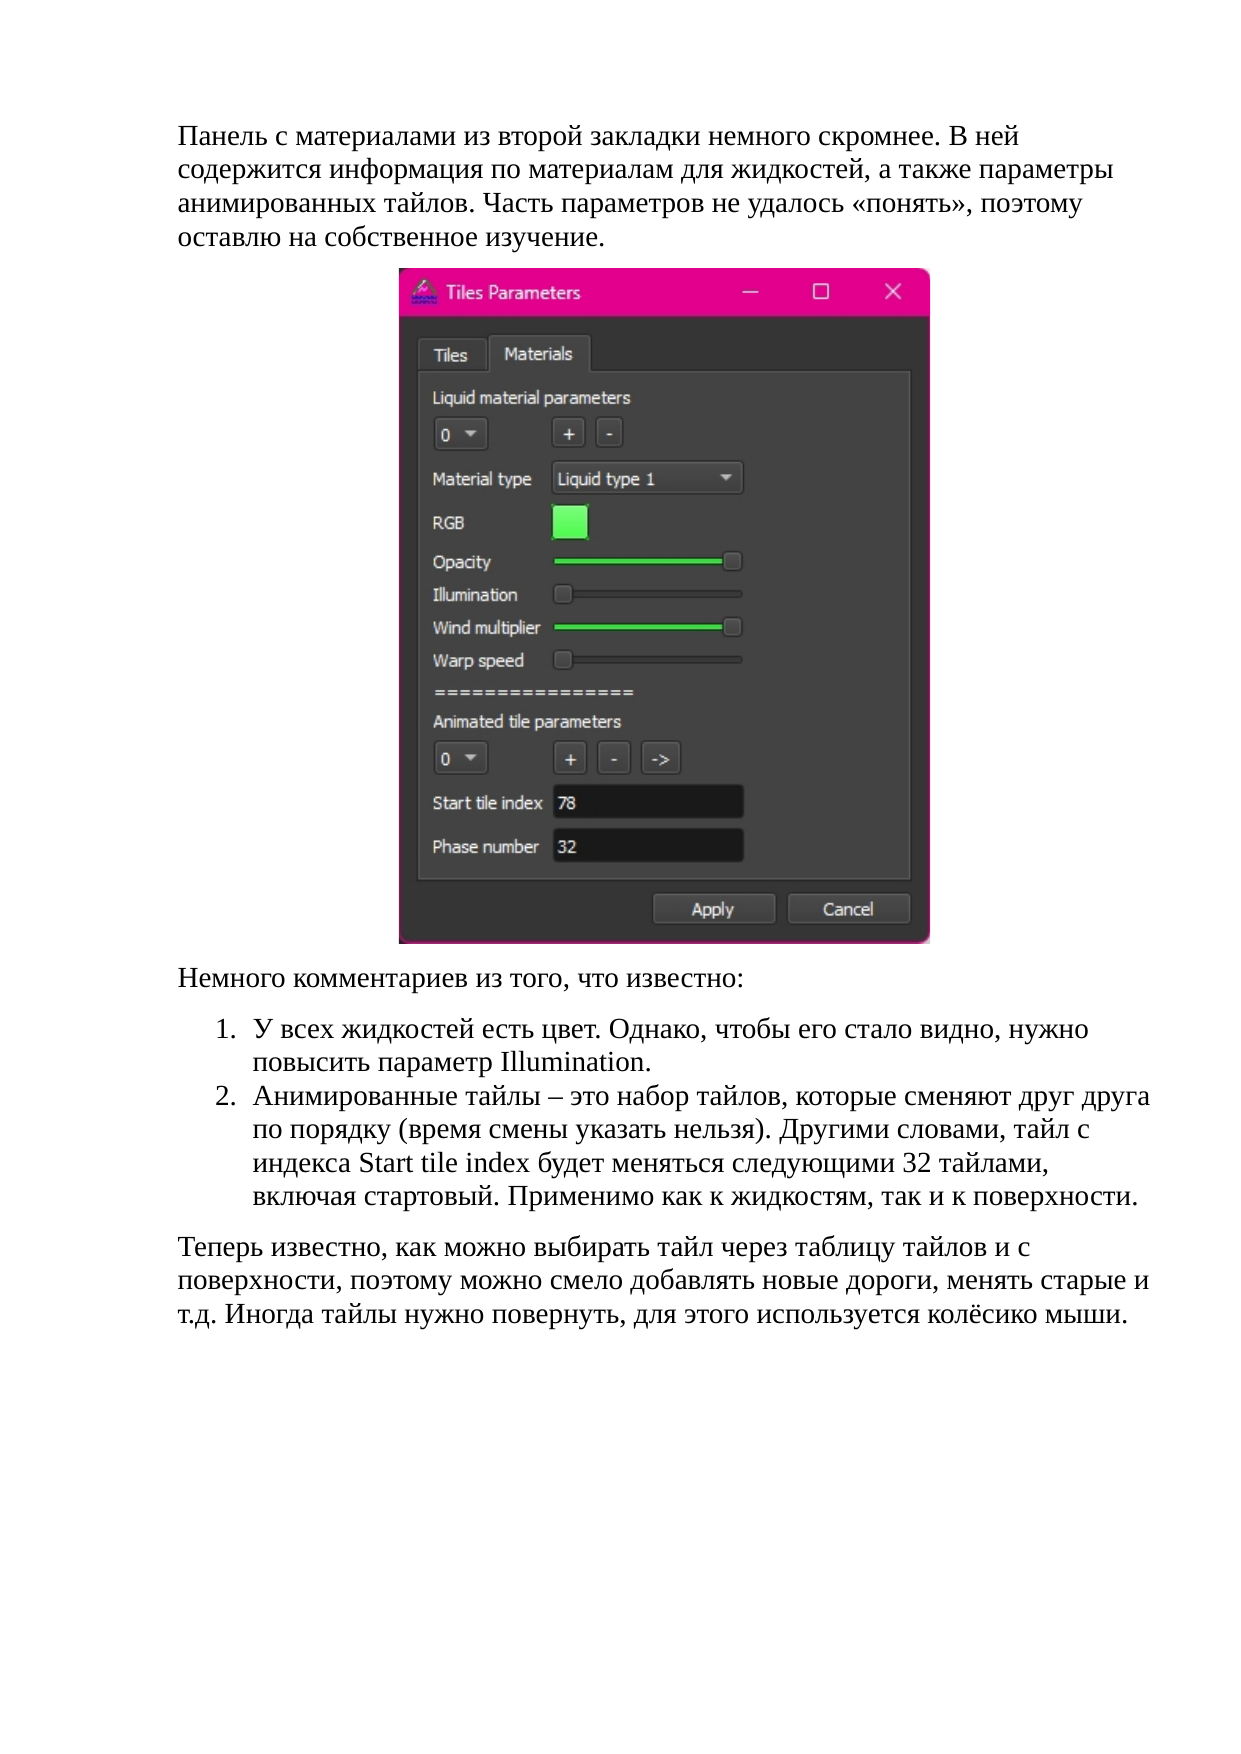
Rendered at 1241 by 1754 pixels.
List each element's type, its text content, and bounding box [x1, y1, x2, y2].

text Панель с материалами из второй закладки немного скромнее. В ней содержится информация по материалам для жидкостей, а также параметры анимированных тайлов. Часть параметров не удалось «понять», поэтому оставлю на собственное изучение. [177, 118, 1152, 252]
list Анимированные тайлы – это набор тайлов, которые сменяют друг друга по порядку (время смены указать нельзя). Другими словами, тайл с индекса Start tile index будет меняться следующими 32 тайлами, включая стартовый. Применимо как к жидкостям, так и к поверхности. [215, 1078, 1152, 1212]
text Теперь известно, как можно выбирать тайл через таблицу тайлов и с поверхности, поэтому можно смело добавлять новые дороги, менять старые и т.д. Иногда тайлы нужно повернуть, для этого используется колёсико мыши. [177, 1229, 1152, 1329]
list У всех жидкостей есть цвет. Однако, чтобы его стало видно, нужно повысить параметр Illumination. [215, 1011, 1152, 1078]
text Немного комментариев из того, что известно: [177, 961, 1152, 994]
picture [398, 268, 930, 944]
